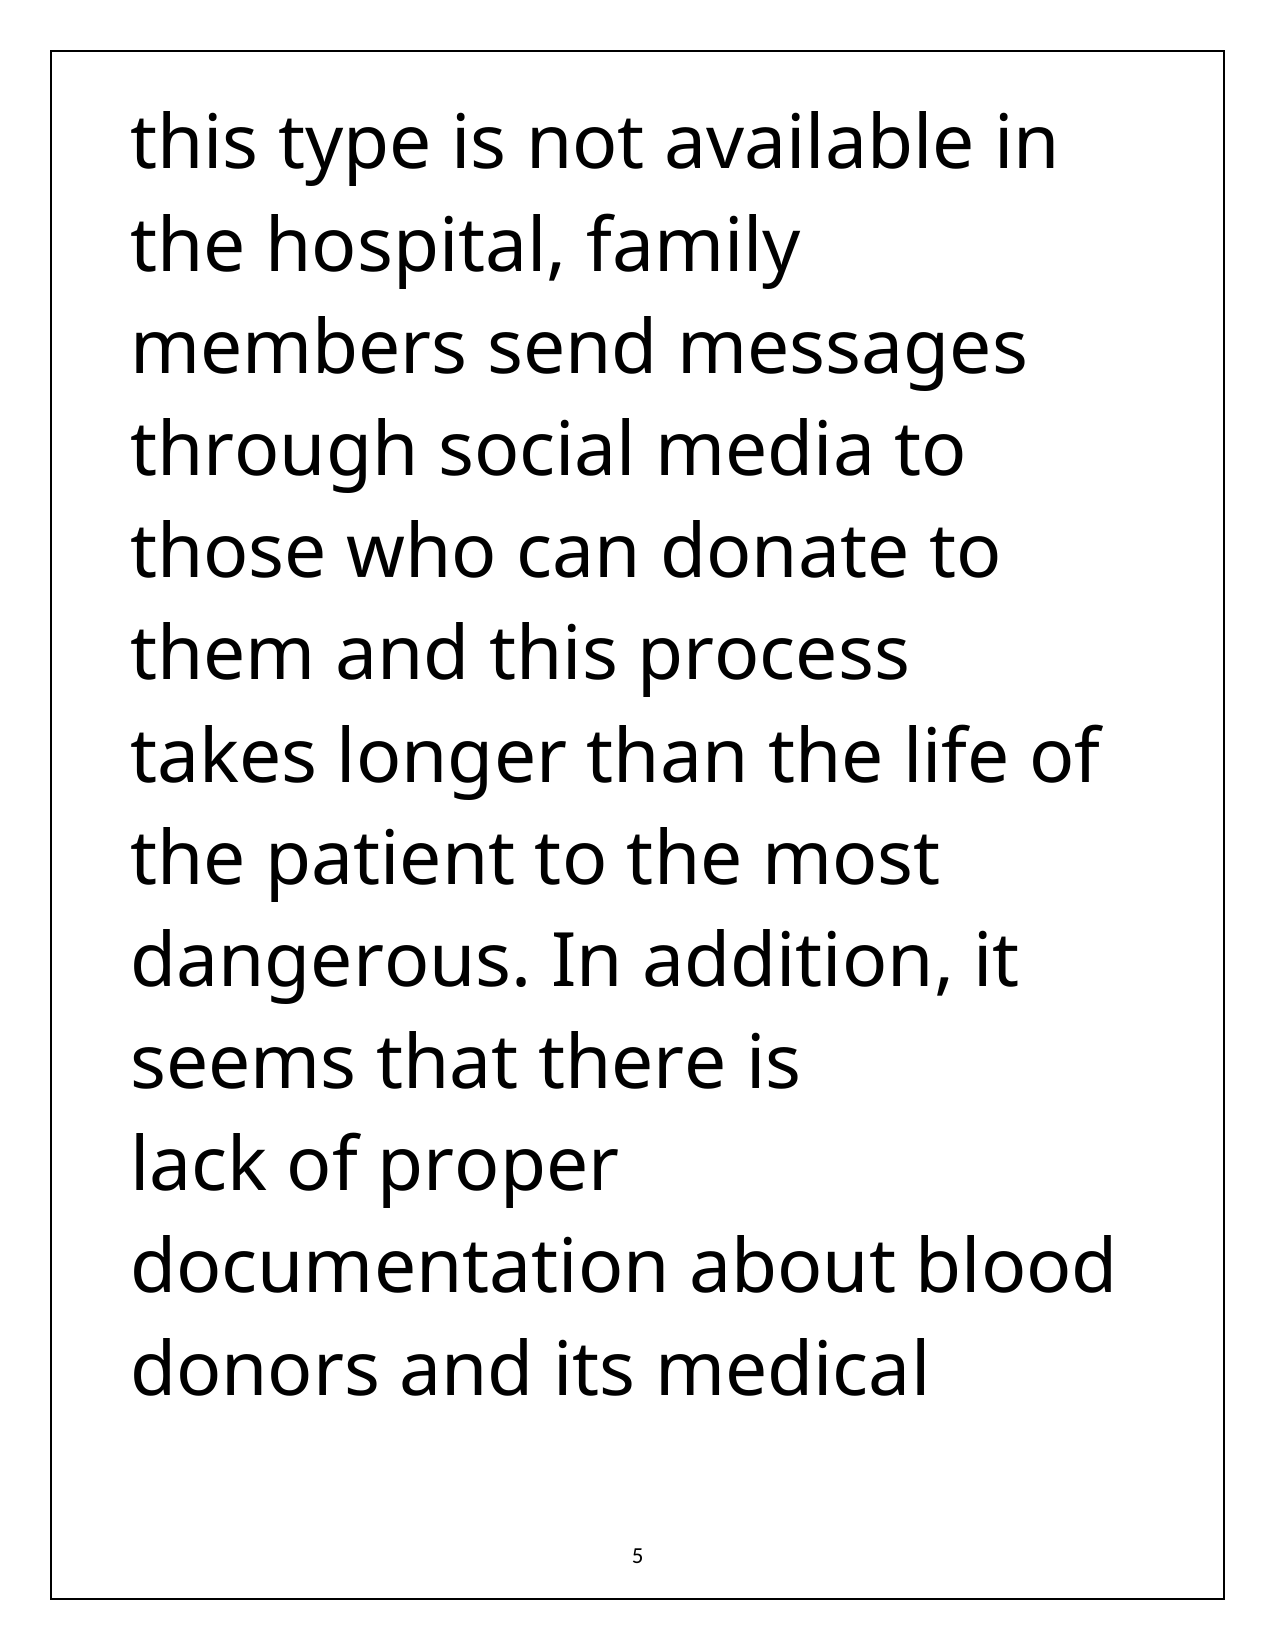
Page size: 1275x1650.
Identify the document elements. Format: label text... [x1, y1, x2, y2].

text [130, 89, 1145, 293]
text takes longer than the life of the patient to the most dangerous. In addition, it seems that there is [130, 702, 1145, 1111]
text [130, 1111, 1145, 1417]
text members send messages through social media to those who can donate to them and this process [130, 293, 1145, 702]
